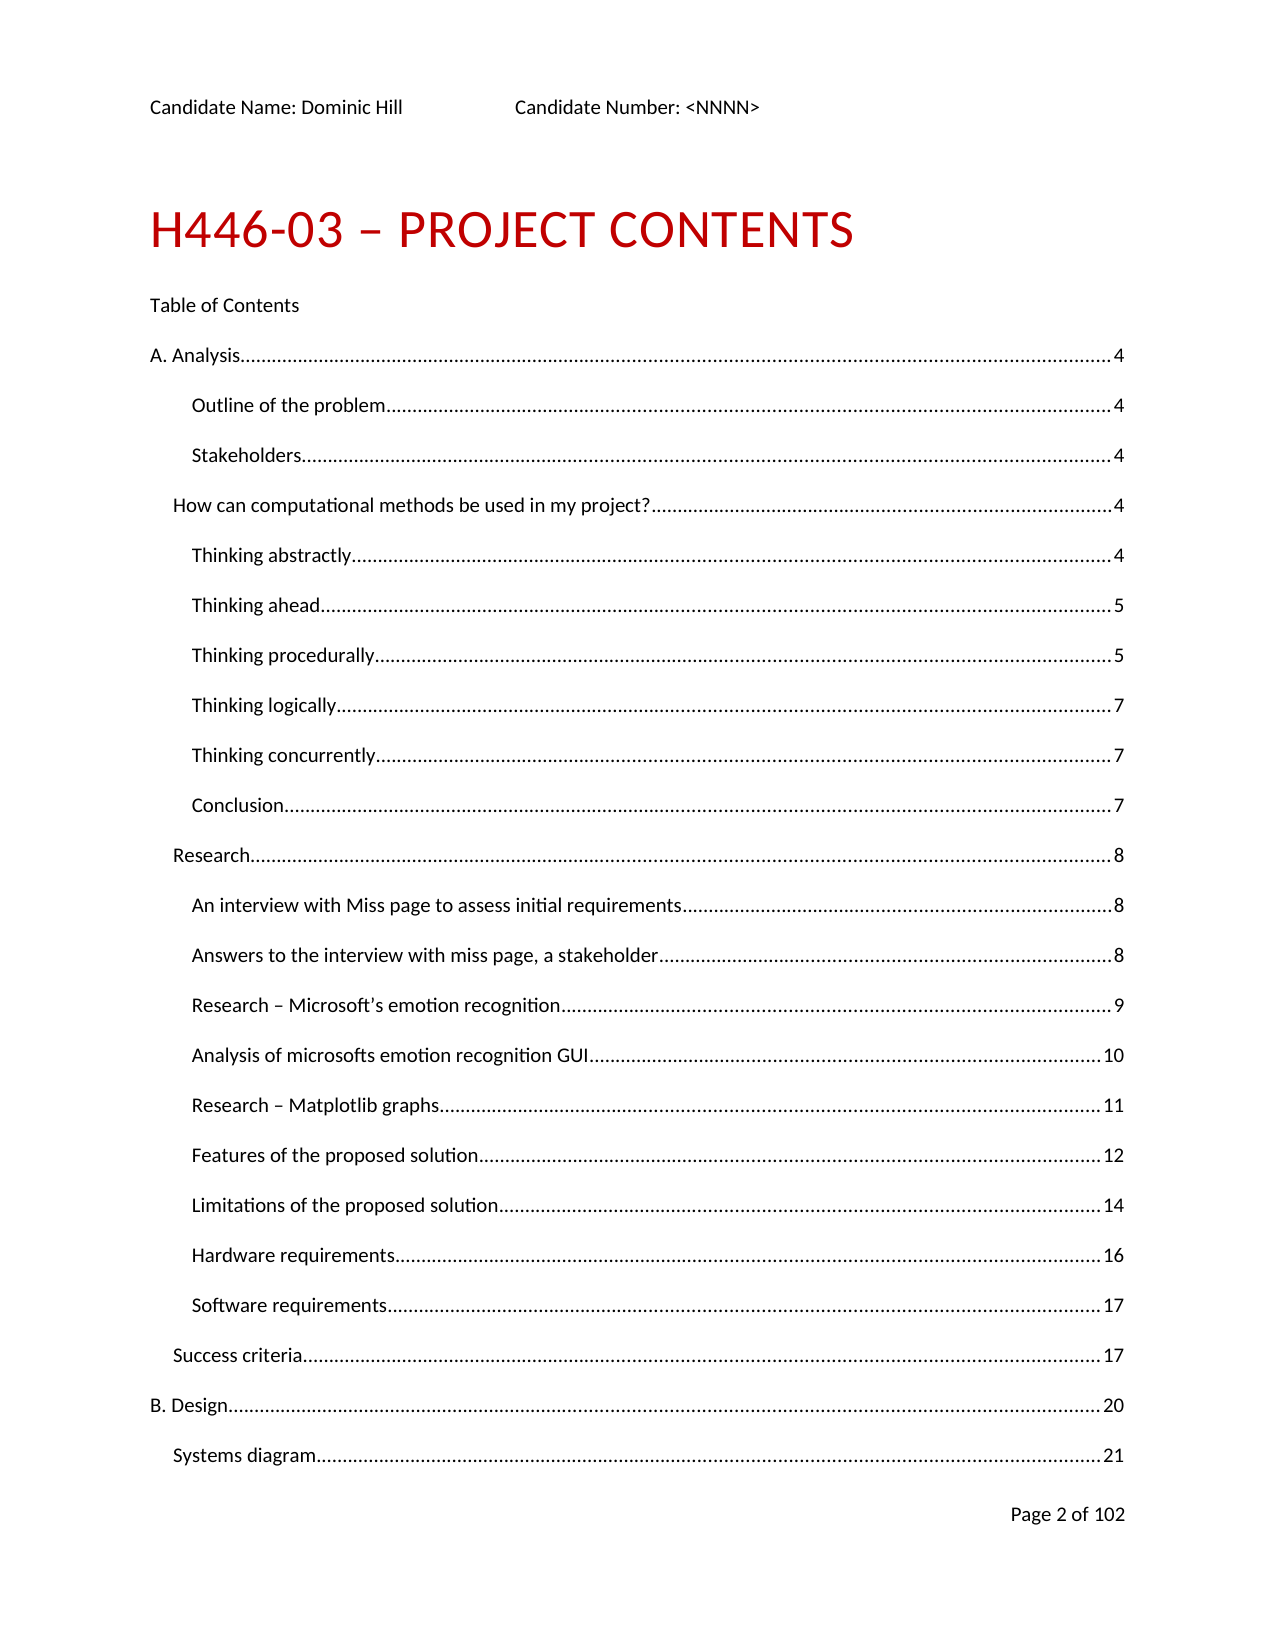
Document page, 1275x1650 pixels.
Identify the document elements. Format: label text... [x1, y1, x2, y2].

title H446-03 – Project CONTENTS [150, 195, 1125, 261]
